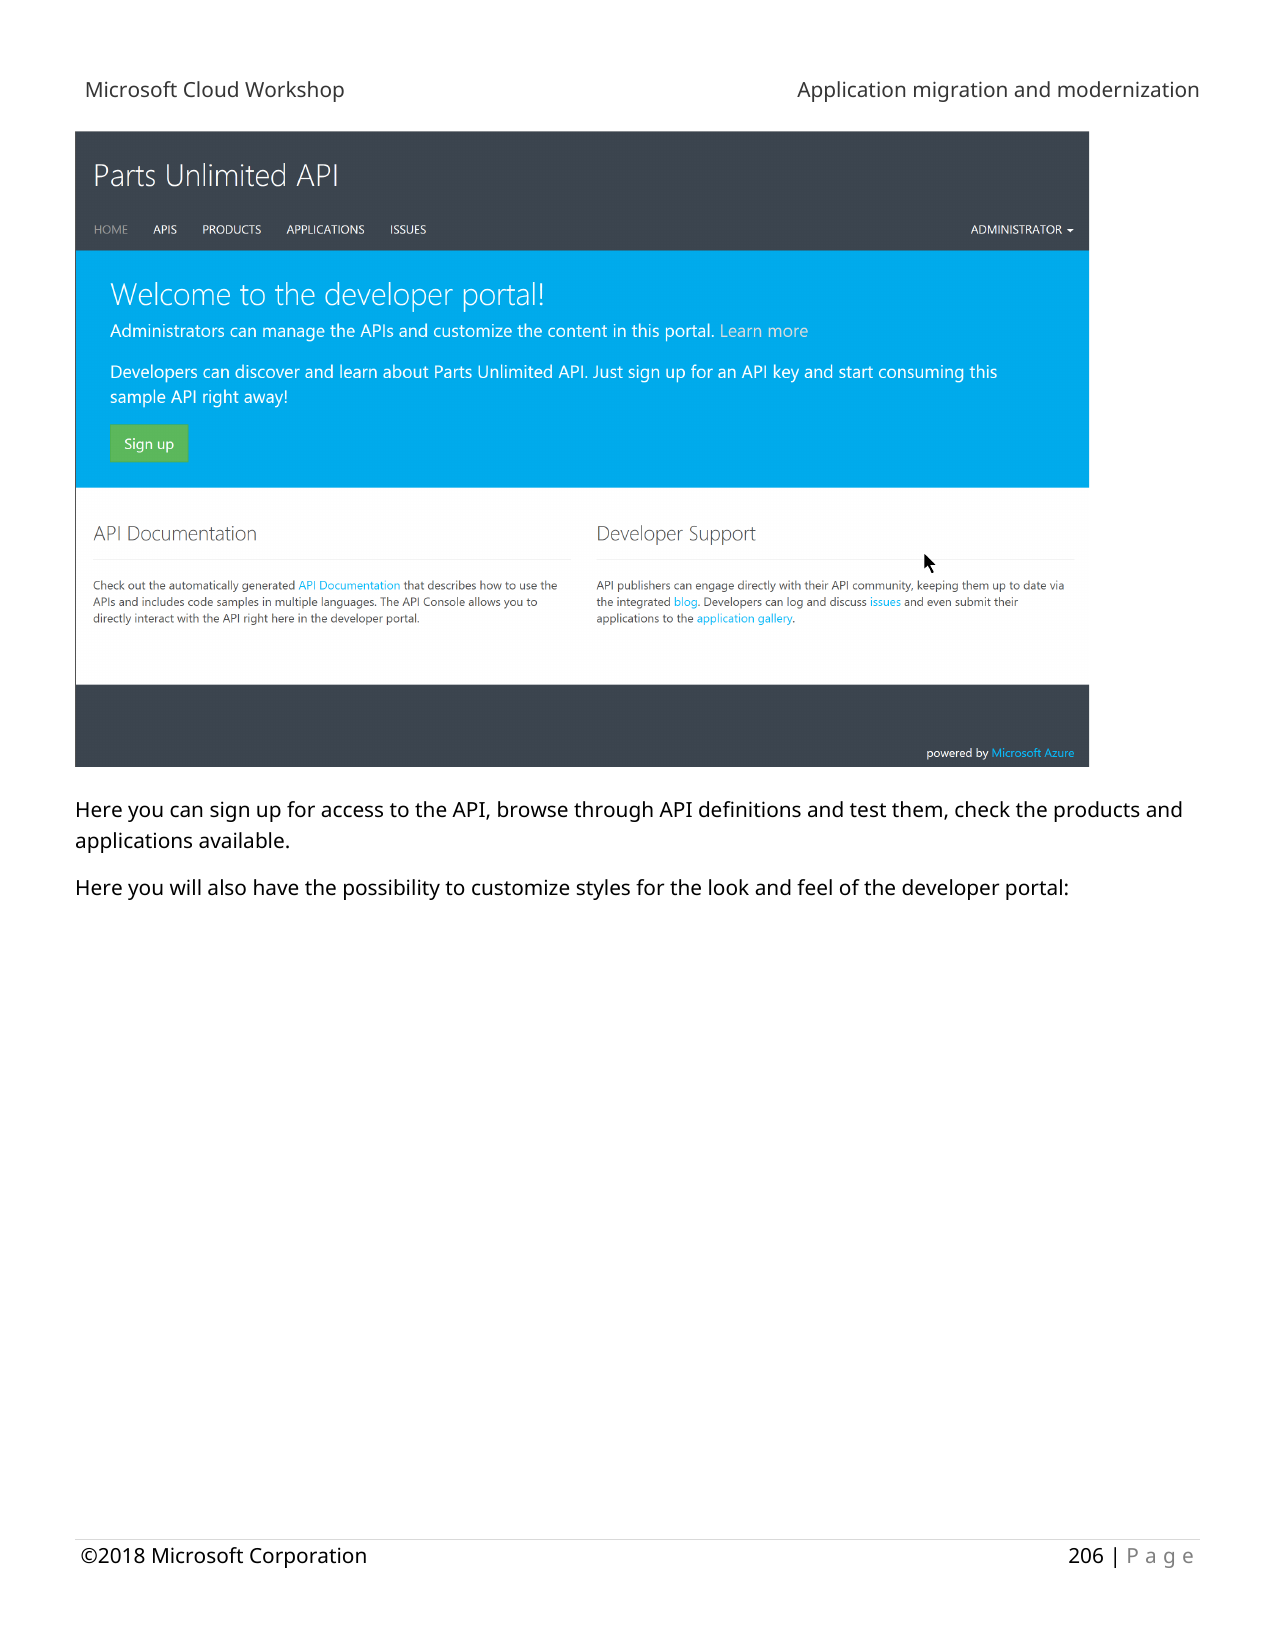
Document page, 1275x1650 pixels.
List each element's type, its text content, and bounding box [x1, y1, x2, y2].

picture [75, 131, 1090, 250]
picture [111, 425, 188, 462]
picture [75, 488, 1090, 767]
text Here you will also have the possibility to customize styles for the look and feel of the developer portal: [75, 873, 1200, 901]
text Here you can sign up for access to the API, browse through API definitions and test them, check the products and applications available. [75, 795, 1200, 854]
